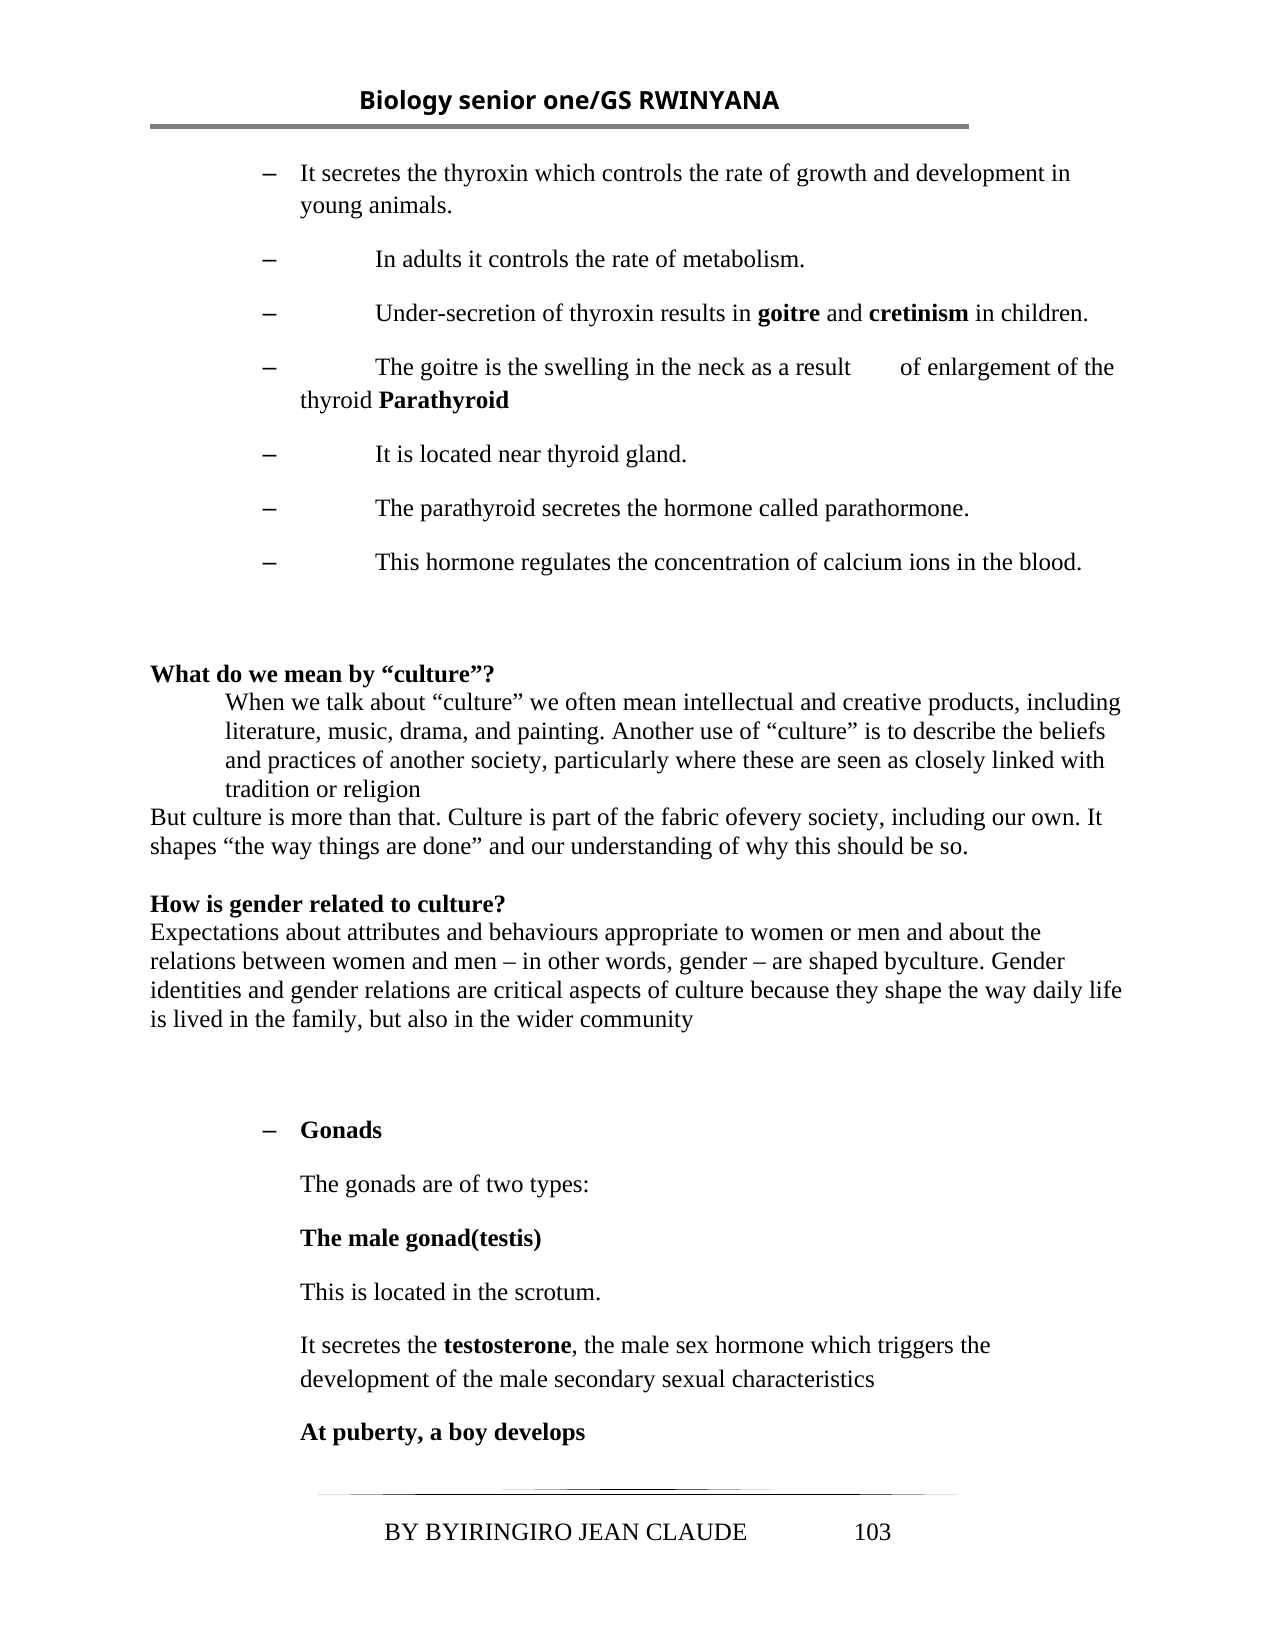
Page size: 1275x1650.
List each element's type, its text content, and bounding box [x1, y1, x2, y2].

list In adults it controls the rate of metabolism. [262, 244, 1125, 273]
list When we talk about “culture” we often mean intellectual and creative products, including literature, music, drama, and painting. Another use of “culture” is to describe the beliefs and practices of another society, particularly where these are seen as closely linked with tradition or religion [225, 687, 1125, 802]
text What do we mean by “culture”? [150, 659, 1125, 687]
text But culture is more than that. Culture is part of the fabric ofevery society, including our own. It shapes “the way things are done” and our understanding of why this should be so. [150, 802, 1125, 860]
text This is located in the scrotum. [300, 1277, 1125, 1306]
text At puberty, a boy develops [300, 1417, 1125, 1446]
list It is located near thyroid gland. [262, 439, 1125, 468]
list It secretes the thyroxin which controls the rate of growth and development in young animals. [262, 157, 1125, 219]
text How is gender related to culture? [150, 889, 1125, 917]
list The goitre is the swelling in the neck as a result of enlargement of the thyroid Parathyroid [262, 352, 1125, 414]
text Expectations about attributes and behaviours appropriate to women or men and about the relations between women and men – in other words, gender – are shaped byculture. Gender identities and gender relations are critical aspects of culture because they shape the way daily life is lived in the family, but also in the wider community [150, 917, 1125, 1032]
text It secretes the testosterone, the male sex hormone which triggers the development of the male secondary sexual characteristics [300, 1331, 1125, 1392]
list Under-secretion of thyroxin results in goitre and cretinism in children. [262, 298, 1125, 327]
list Gonads [262, 1115, 1125, 1144]
text The gonads are of two types: [300, 1169, 1125, 1198]
text The male gonad(testis) [300, 1223, 1125, 1252]
list The parathyroid secretes the hormone called parathormone. [262, 493, 1125, 522]
list This hormone regulates the concentration of calcium ions in the blood. [262, 547, 1125, 576]
